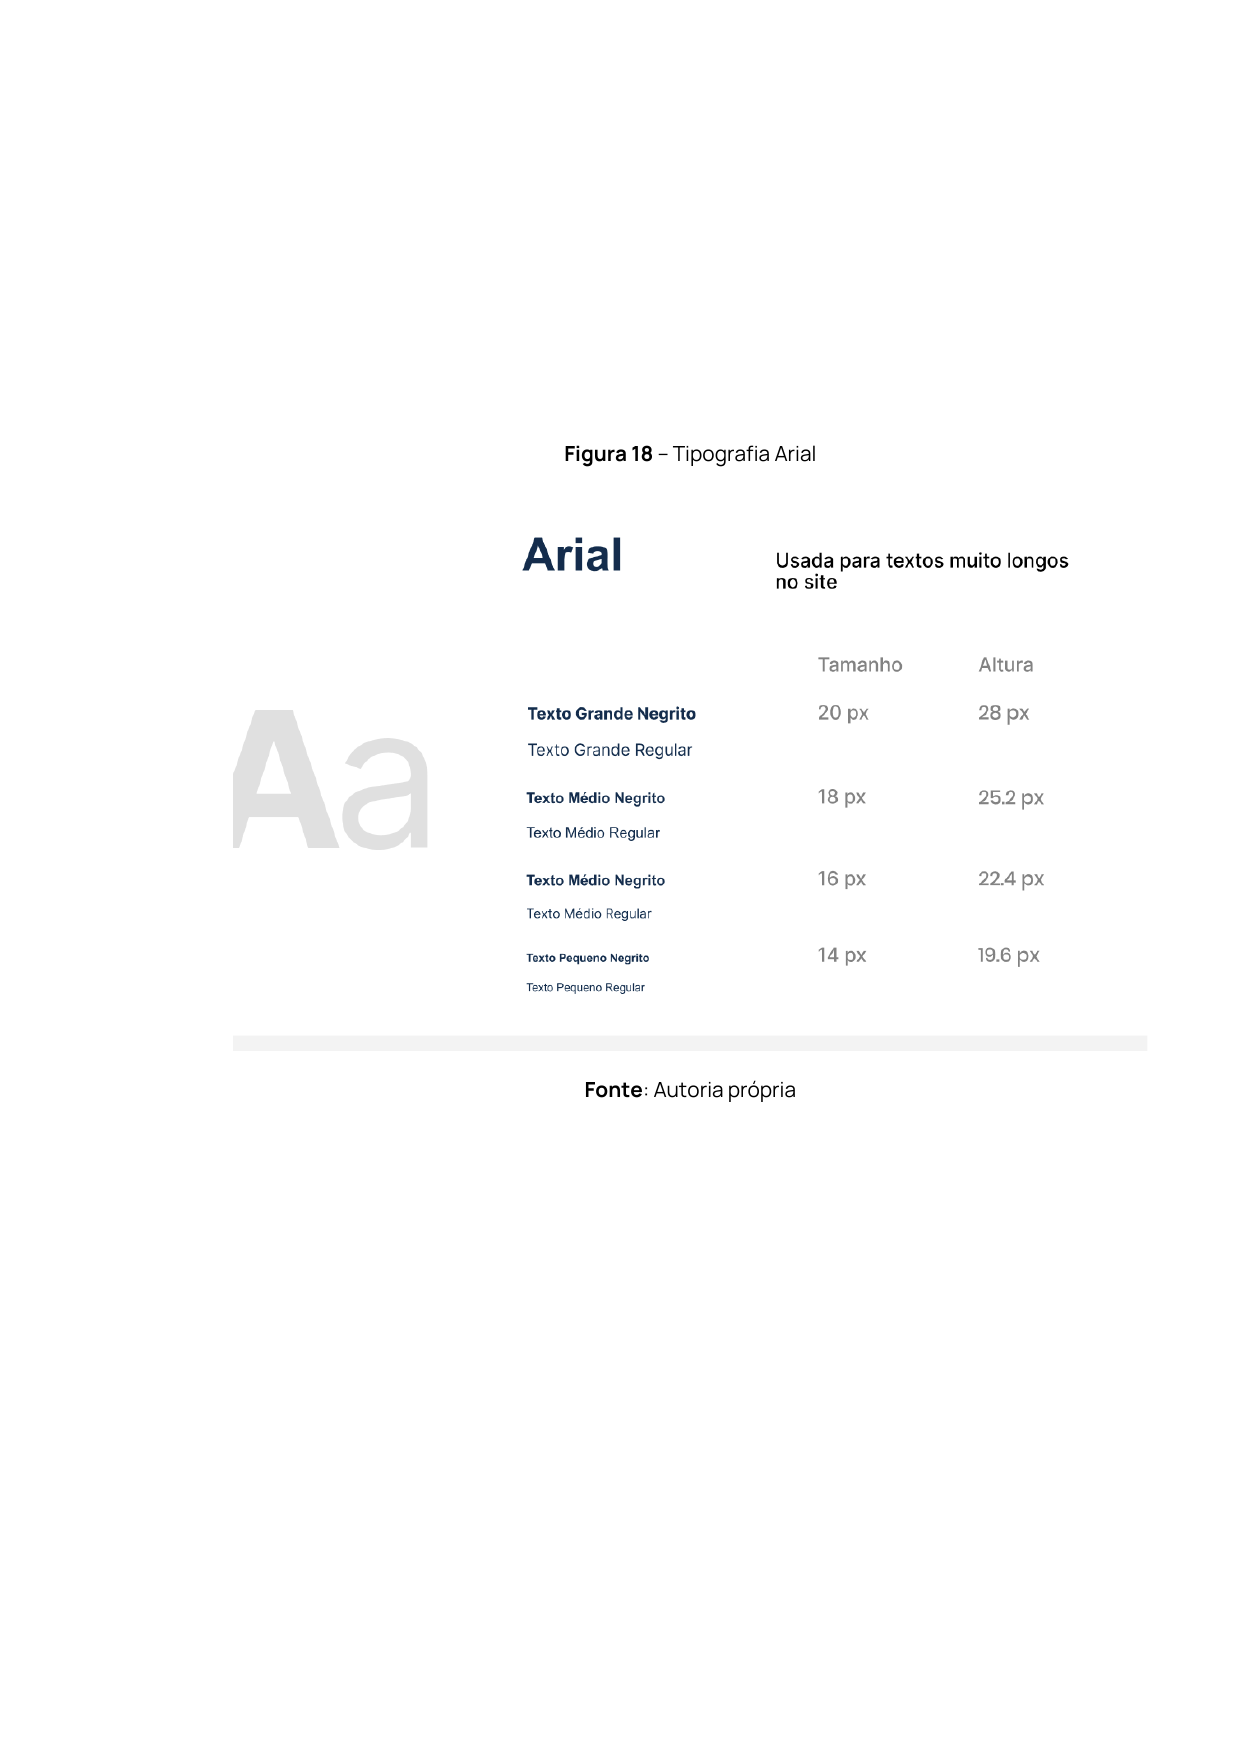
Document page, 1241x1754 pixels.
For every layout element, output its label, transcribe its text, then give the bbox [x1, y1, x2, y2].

text Fonte: Autoria própria [168, 1075, 1165, 1104]
text Figura 18 – Tipografia Arial [168, 439, 1165, 467]
picture [233, 492, 1148, 1051]
